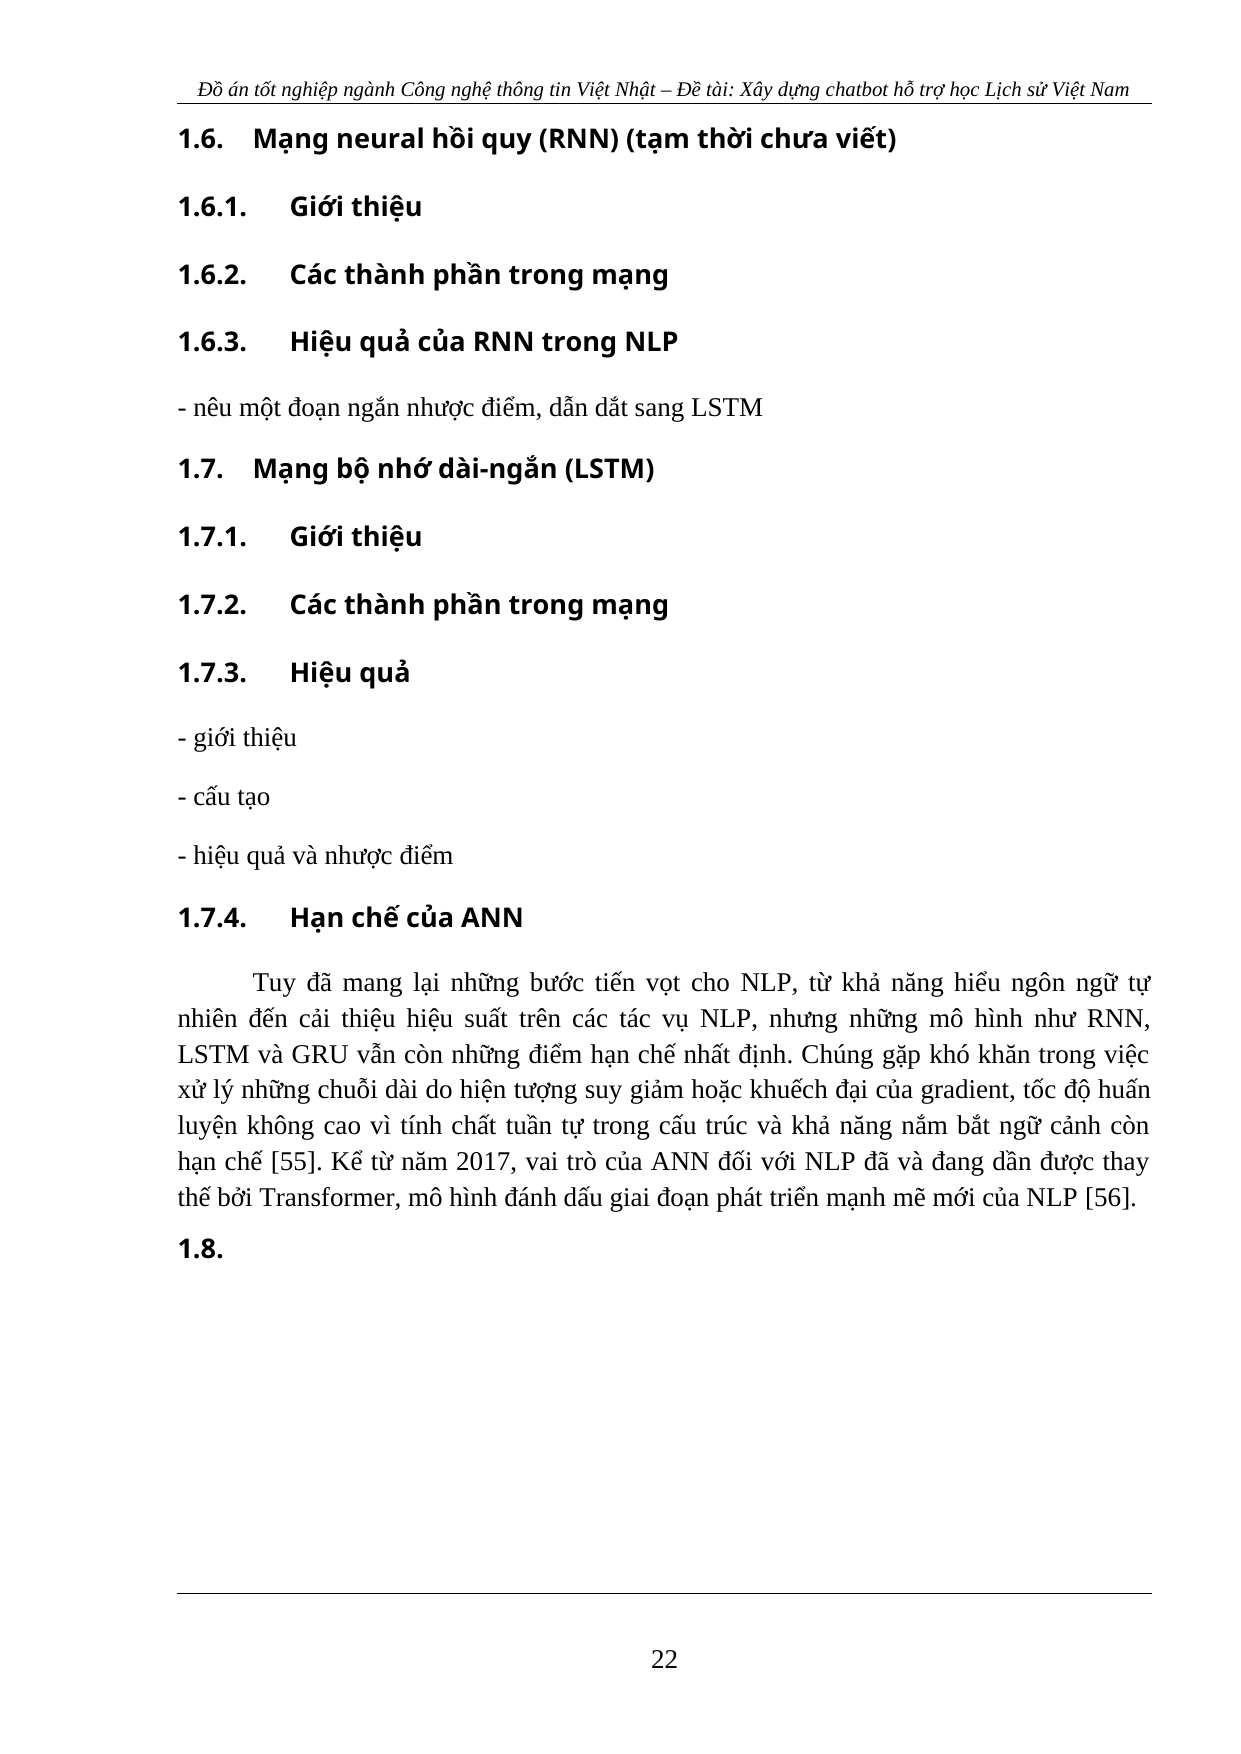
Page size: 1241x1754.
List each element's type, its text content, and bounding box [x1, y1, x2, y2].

subtitle Các thành phần trong mạng [177, 586, 1152, 622]
subtitle Hiệu quả [177, 653, 1152, 690]
text - giới thiệu [177, 721, 1152, 752]
subtitle Giới thiệu [177, 518, 1152, 554]
subtitle Mạng neural hồi quy (RNN) (tạm thời chưa viết) [177, 119, 1152, 156]
subtitle Hạn chế của ANN [177, 899, 1152, 936]
text - nêu một đoạn ngắn nhược điểm, dẫn dắt sang LSTM [177, 391, 1152, 422]
subtitle Hiệu quả của RNN trong NLP [177, 323, 1152, 360]
text Tuy đã mang lại những bước tiến vọt cho NLP, từ khả năng hiểu ngôn ngữ tự nhiên đến cải thiệu hiệu suất trên các tác vụ NLP, nhưng những mô hình như RNN, LSTM và GRU vẫn còn những điểm hạn chế nhất định. Chúng gặp khó khăn trong việc xử lý những chuỗi dài do hiện tượng suy giảm hoặc khuếch đại của gradient, tốc độ huấn luyện không cao vì tính chất tuần tự trong cấu trúc và khả năng nắm bắt ngữ cảnh còn hạn chế . Kể từ năm 2017, vai trò của ANN đối với NLP đã và đang dần được thay thế bởi Transformer, mô hình đánh dấu giai đoạn phát triển mạnh mẽ mới của NLP . [177, 966, 1152, 1212]
subtitle Giới thiệu [177, 187, 1152, 224]
subtitle Các thành phần trong mạng [177, 255, 1152, 292]
subtitle Mạng bộ nhớ dài-ngắn (LSTM) [177, 450, 1152, 487]
text - hiệu quả và nhược điểm [177, 839, 1152, 871]
text - cấu tạo [177, 780, 1152, 811]
